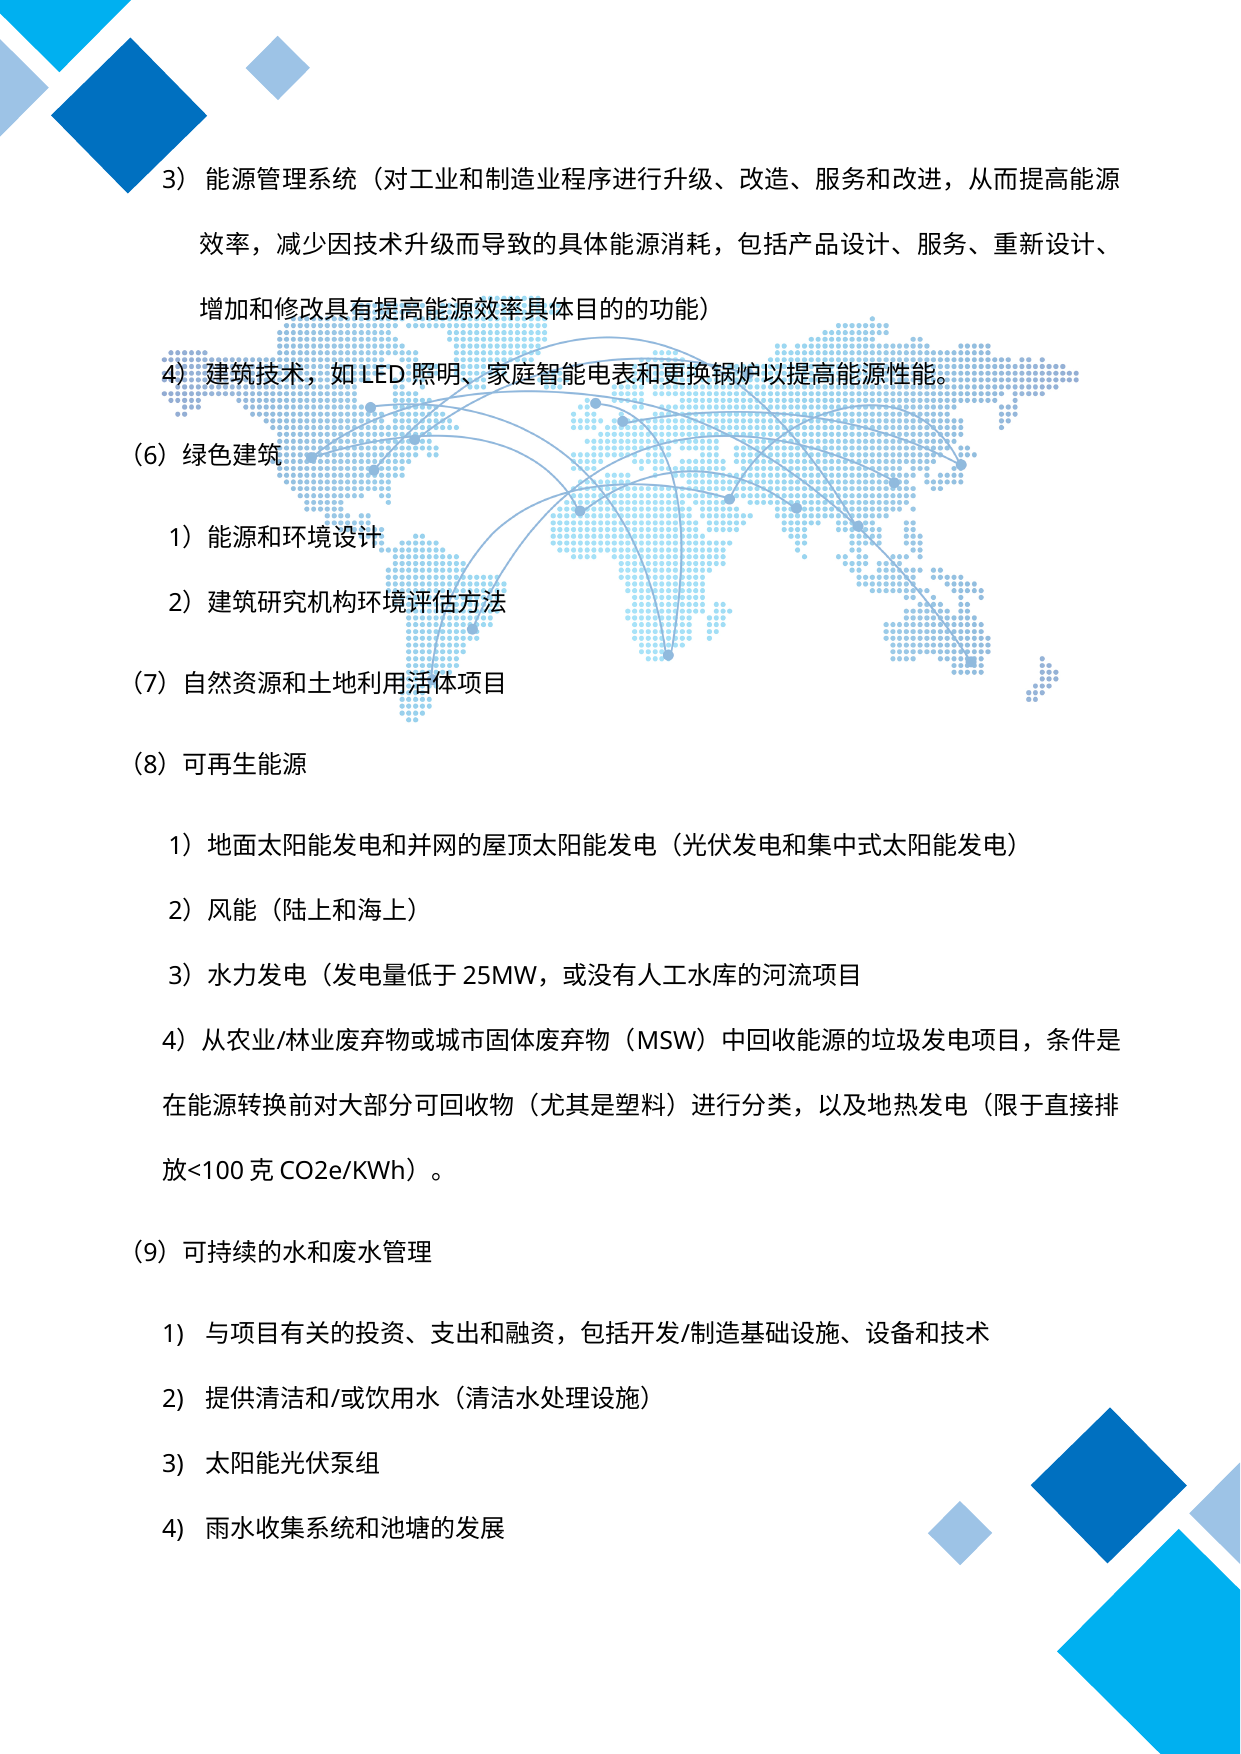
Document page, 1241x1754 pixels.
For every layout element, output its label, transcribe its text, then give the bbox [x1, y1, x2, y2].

text 4）从农业/林业废弃物或城市固体废弃物（MSW）中回收能源的垃圾发电项目，条件是在能源转换前对大部分可回收物（尤其是塑料）进行分类，以及地热发电（限于直接排放<100克CO2e/KWh）。 [162, 1006, 1122, 1201]
picture [154, 486, 1088, 503]
text 2）建筑研究机构环境评估方法 [118, 568, 1122, 633]
text （6）绿色建筑 [118, 421, 1122, 486]
list 建筑技术，如LED照明、家庭智能电表和更换锅炉以提高能源性能。 [162, 340, 1122, 405]
list 能源管理系统（对工业和制造业程序进行升级、改造、服务和改进，从而提高能源效率，减少因技术升级而导致的具体能源消耗，包括产品设计、服务、重新设计、增加和修改具有提高能源效率具体目的的功能） [162, 145, 1122, 340]
list 太阳能光伏泵组 [162, 1429, 1122, 1494]
text （7）自然资源和土地利用活体项目 [118, 649, 1122, 714]
list 与项目有关的投资、支出和融资，包括开发/制造基础设施、设备和技术 [162, 1299, 1122, 1364]
picture [154, 262, 1088, 421]
text （9）可持续的水和废水管理 [118, 1218, 1122, 1283]
list 提供清洁和/或饮用水（清洁水处理设施） [162, 1364, 1122, 1429]
picture [154, 633, 1088, 649]
text （8）可再生能源 [118, 730, 1122, 795]
text 3）水力发电（发电量低于25MW，或没有人工水库的河流项目 [118, 941, 1122, 1006]
picture [154, 714, 1088, 730]
text 2）风能（陆上和海上） [118, 876, 1122, 941]
text 1）地面太阳能发电和并网的屋顶太阳能发电（光伏发电和集中式太阳能发电） [118, 811, 1122, 876]
list 雨水收集系统和池塘的发展 [162, 1494, 1122, 1559]
text 1）能源和环境设计 [118, 503, 1122, 568]
